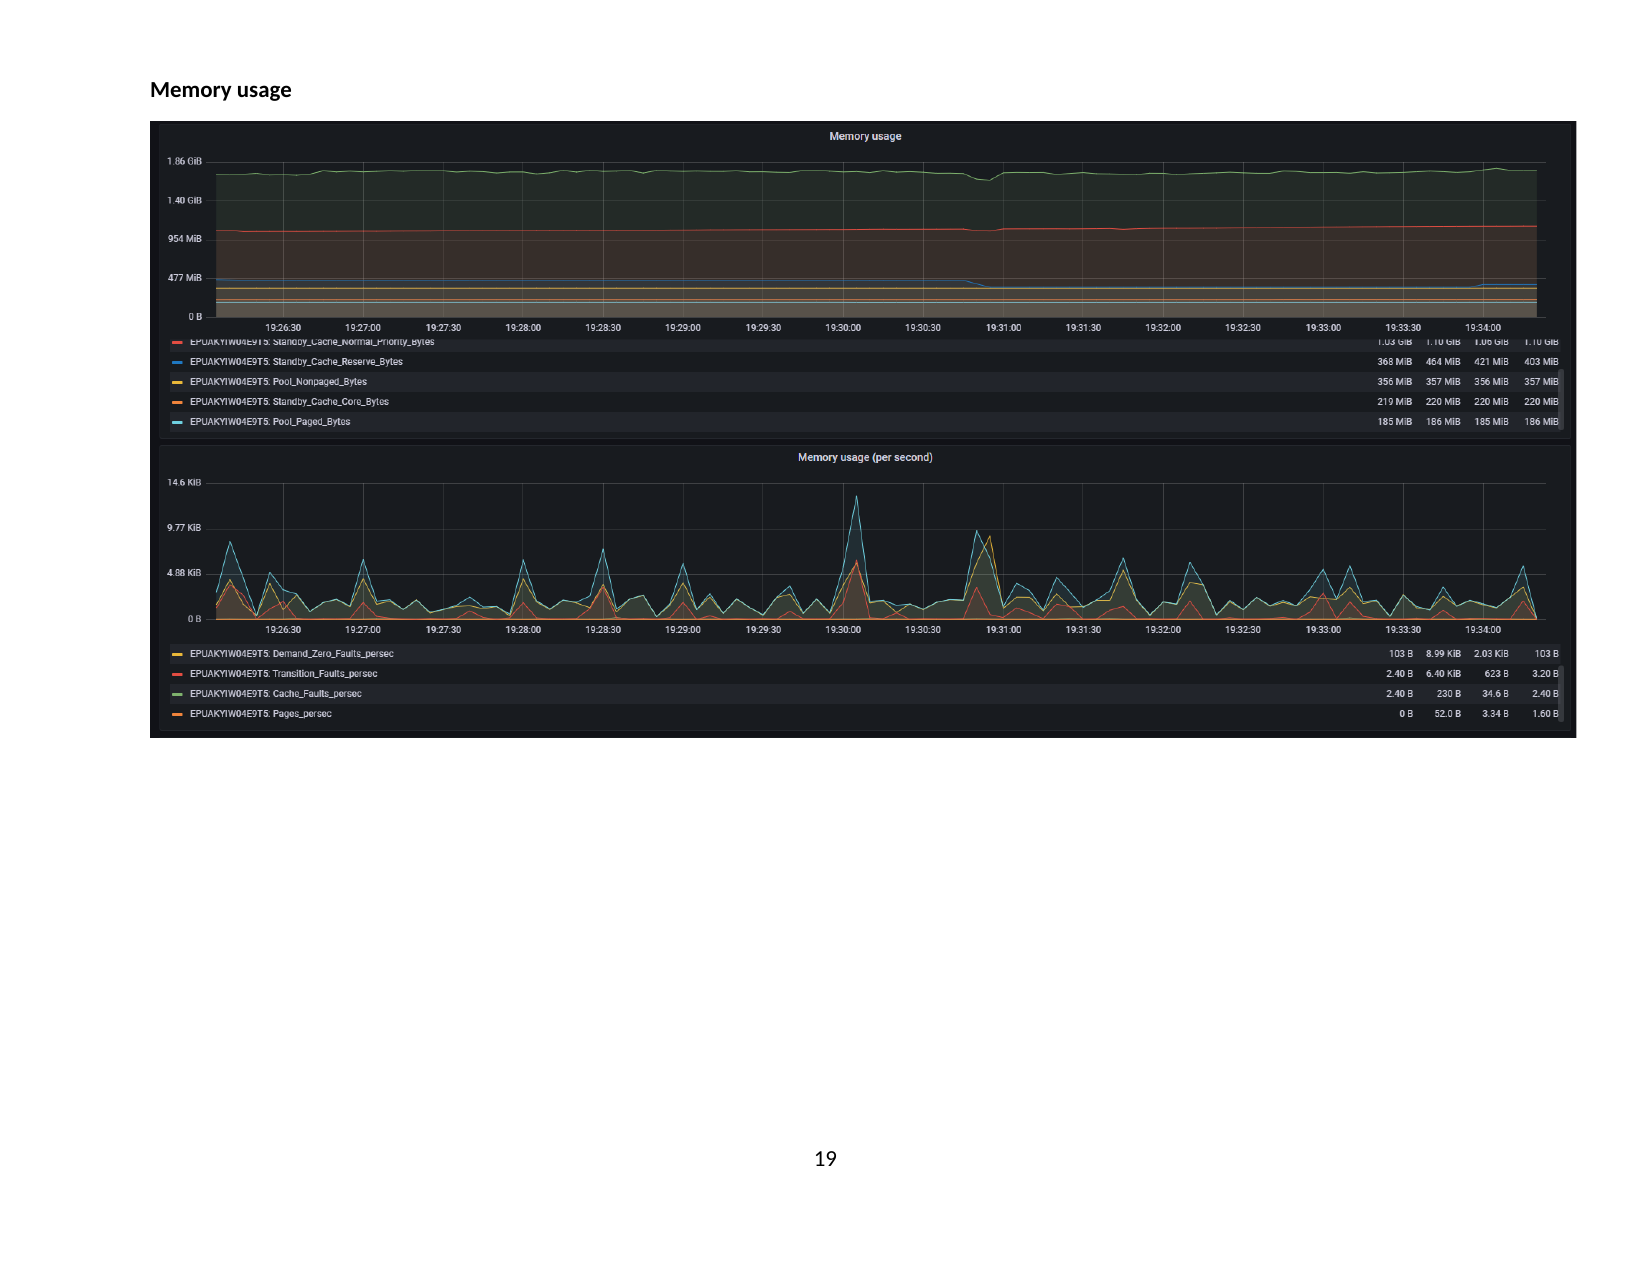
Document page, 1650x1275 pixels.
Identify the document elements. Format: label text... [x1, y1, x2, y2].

picture [150, 121, 1577, 738]
text Memory usage [75, 75, 1575, 103]
